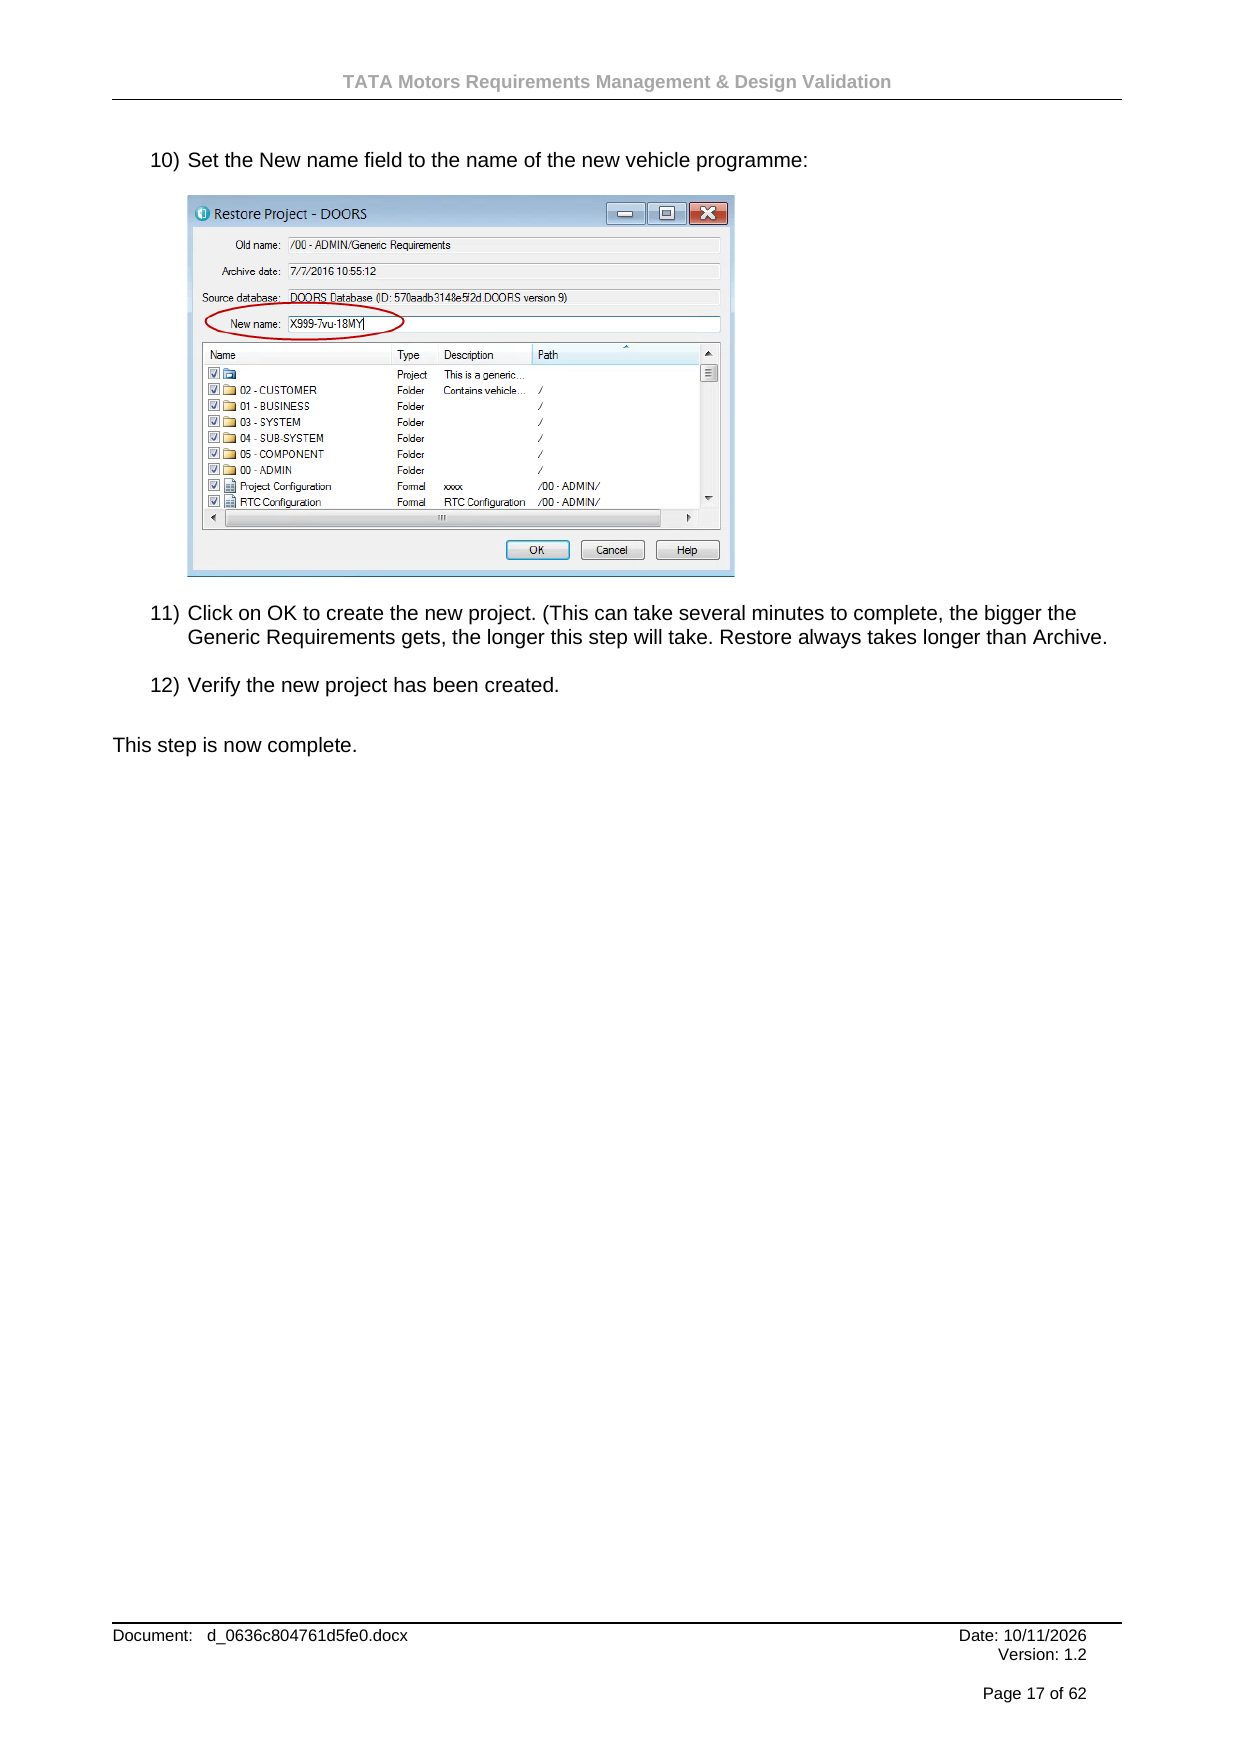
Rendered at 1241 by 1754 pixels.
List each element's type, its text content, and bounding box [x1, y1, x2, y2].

list Click on OK to create the new project. (This can take several minutes to complete, the bigger the Generic Requirements gets, the longer this step will take. Restore always takes longer than Archive. [150, 601, 1122, 648]
picture [187, 195, 735, 577]
list Set the New name field to the name of the new vehicle programme: [150, 148, 1122, 172]
text This step is now complete. [112, 733, 1122, 757]
list Verify the new project has been created. [150, 672, 1122, 696]
